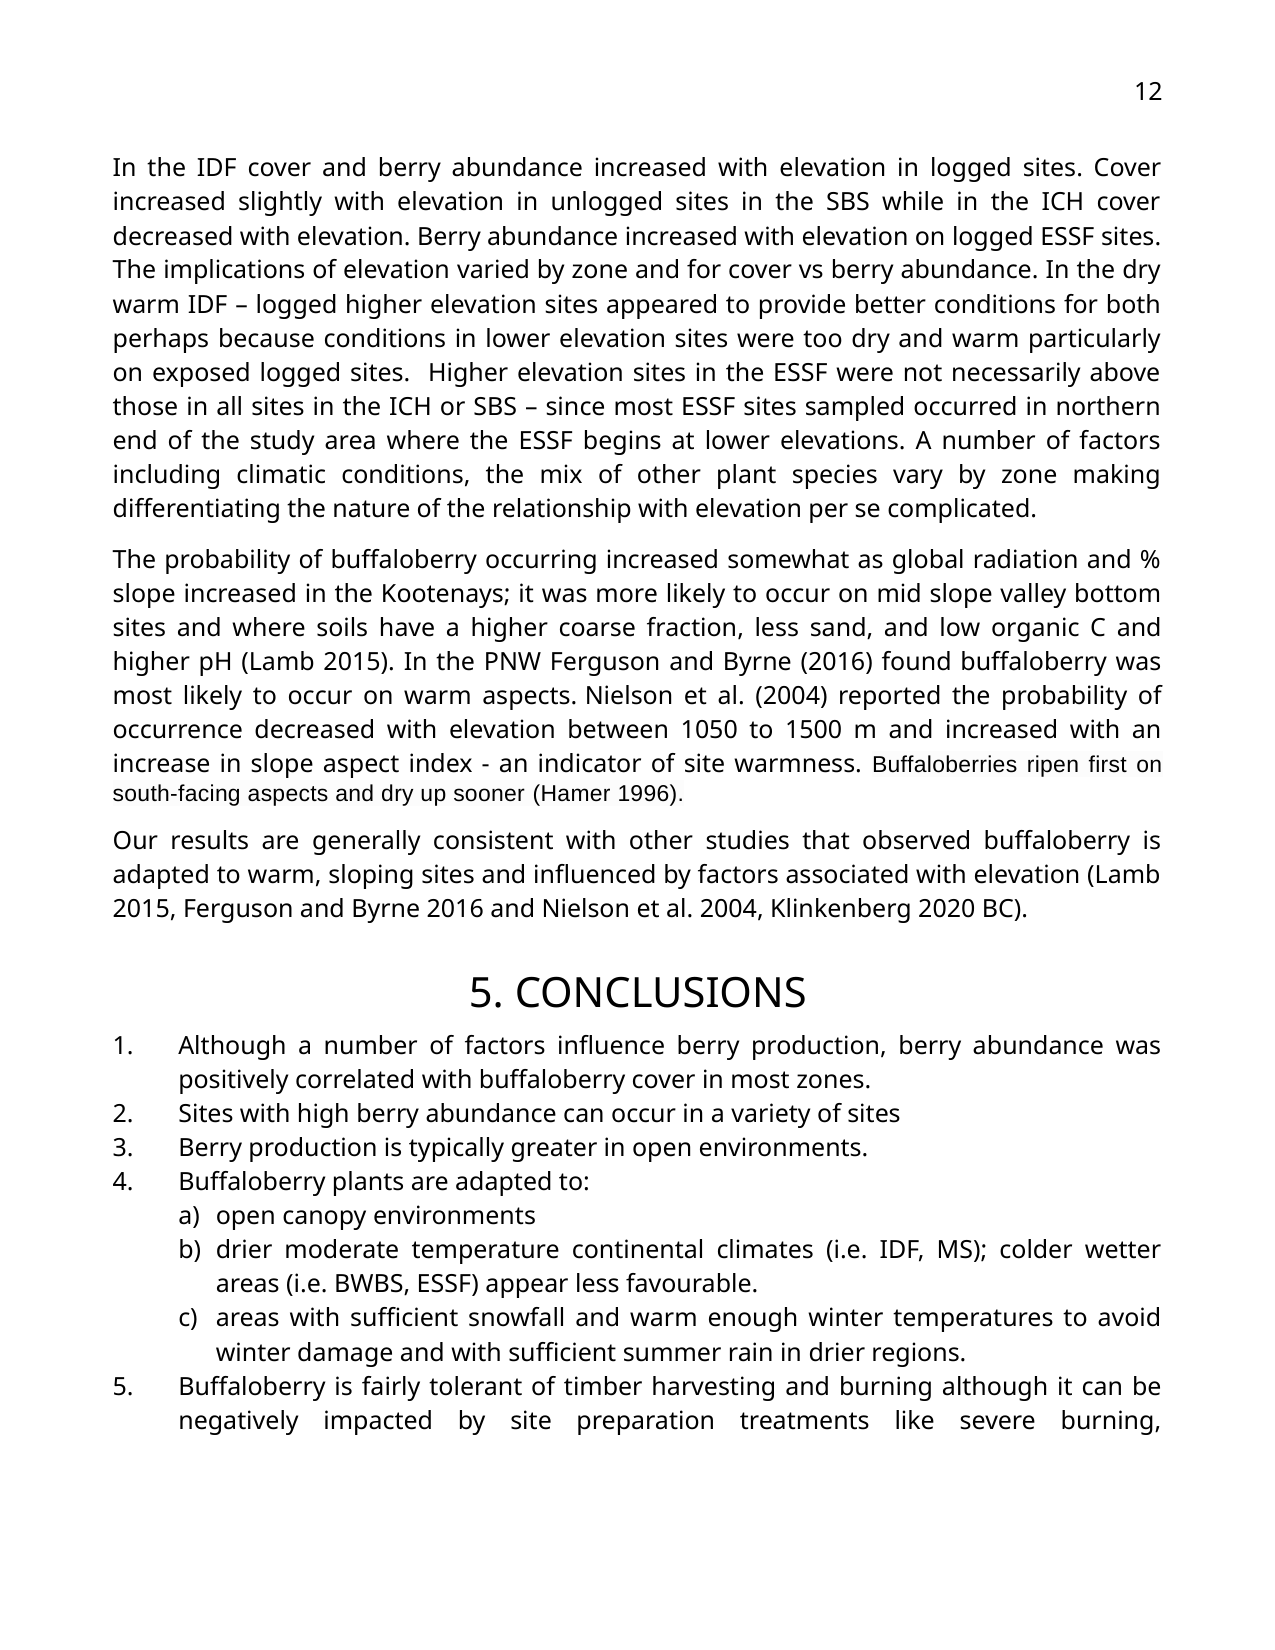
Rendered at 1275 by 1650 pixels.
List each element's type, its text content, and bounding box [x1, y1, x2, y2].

list Berry production is typically greater in open environments. [112, 1130, 1162, 1164]
text In the IDF cover and berry abundance increased with elevation in logged sites. Cover increased slightly with elevation in unlogged sites in the SBS while in the ICH cover decreased with elevation. Berry abundance increased with elevation on logged ESSF sites. The implications of elevation varied by zone and for cover vs berry abundance. In the dry warm IDF – logged higher elevation sites appeared to provide better conditions for both perhaps because conditions in lower elevation sites were too dry and warm particularly on exposed logged sites. Higher elevation sites in the ESSF were not necessarily above those in all sites in the ICH or SBS – since most ESSF sites sampled occurred in northern end of the study area where the ESSF begins at lower elevations. A number of factors including climatic conditions, the mix of other plant species vary by zone making differentiating the nature of the relationship with elevation per se complicated. [112, 150, 1162, 525]
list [112, 1368, 1162, 1436]
text Our results are generally consistent with other studies that observed buffaloberry is adapted to warm, sloping sites and influenced by factors associated with elevation (Lamb 2015, Ferguson and Byrne 2016 and Nielson et al. 2004, Klinkenberg 2020 BC). [112, 823, 1162, 925]
list open canopy environments [178, 1198, 1162, 1232]
subtitle 5. CONCLUSIONS [112, 962, 1162, 1019]
text The probability of buffaloberry occurring increased somewhat as global radiation and % slope increased in the Kootenays; it was more likely to occur on mid slope valley bottom sites and where soils have a higher coarse fraction, less sand, and low organic C and higher pH (Lamb 2015). In the PNW Ferguson and Byrne (2016) found buffaloberry was most likely to occur on warm aspects. Nielson et al. (2004) reported the probability of occurrence decreased with elevation between 1050 to 1500 m and increased with an increase in slope aspect index - an indicator of site warmness. Buffaloberries ripen first on south-facing aspects and dry up sooner (Hamer 1996). [112, 541, 1162, 806]
list Although a number of factors influence berry production, berry abundance was positively correlated with buffaloberry cover in most zones. [112, 1028, 1162, 1096]
list Buffaloberry plants are adapted to: [112, 1164, 1162, 1198]
list drier moderate temperature continental climates (i.e. IDF, MS); colder wetter areas (i.e. BWBS, ESSF) appear less favourable. [178, 1232, 1162, 1300]
list Sites with high berry abundance can occur in a variety of sites [112, 1096, 1162, 1130]
list areas with sufficient snowfall and warm enough winter temperatures to avoid winter damage and with sufficient summer rain in drier regions. [178, 1300, 1162, 1368]
